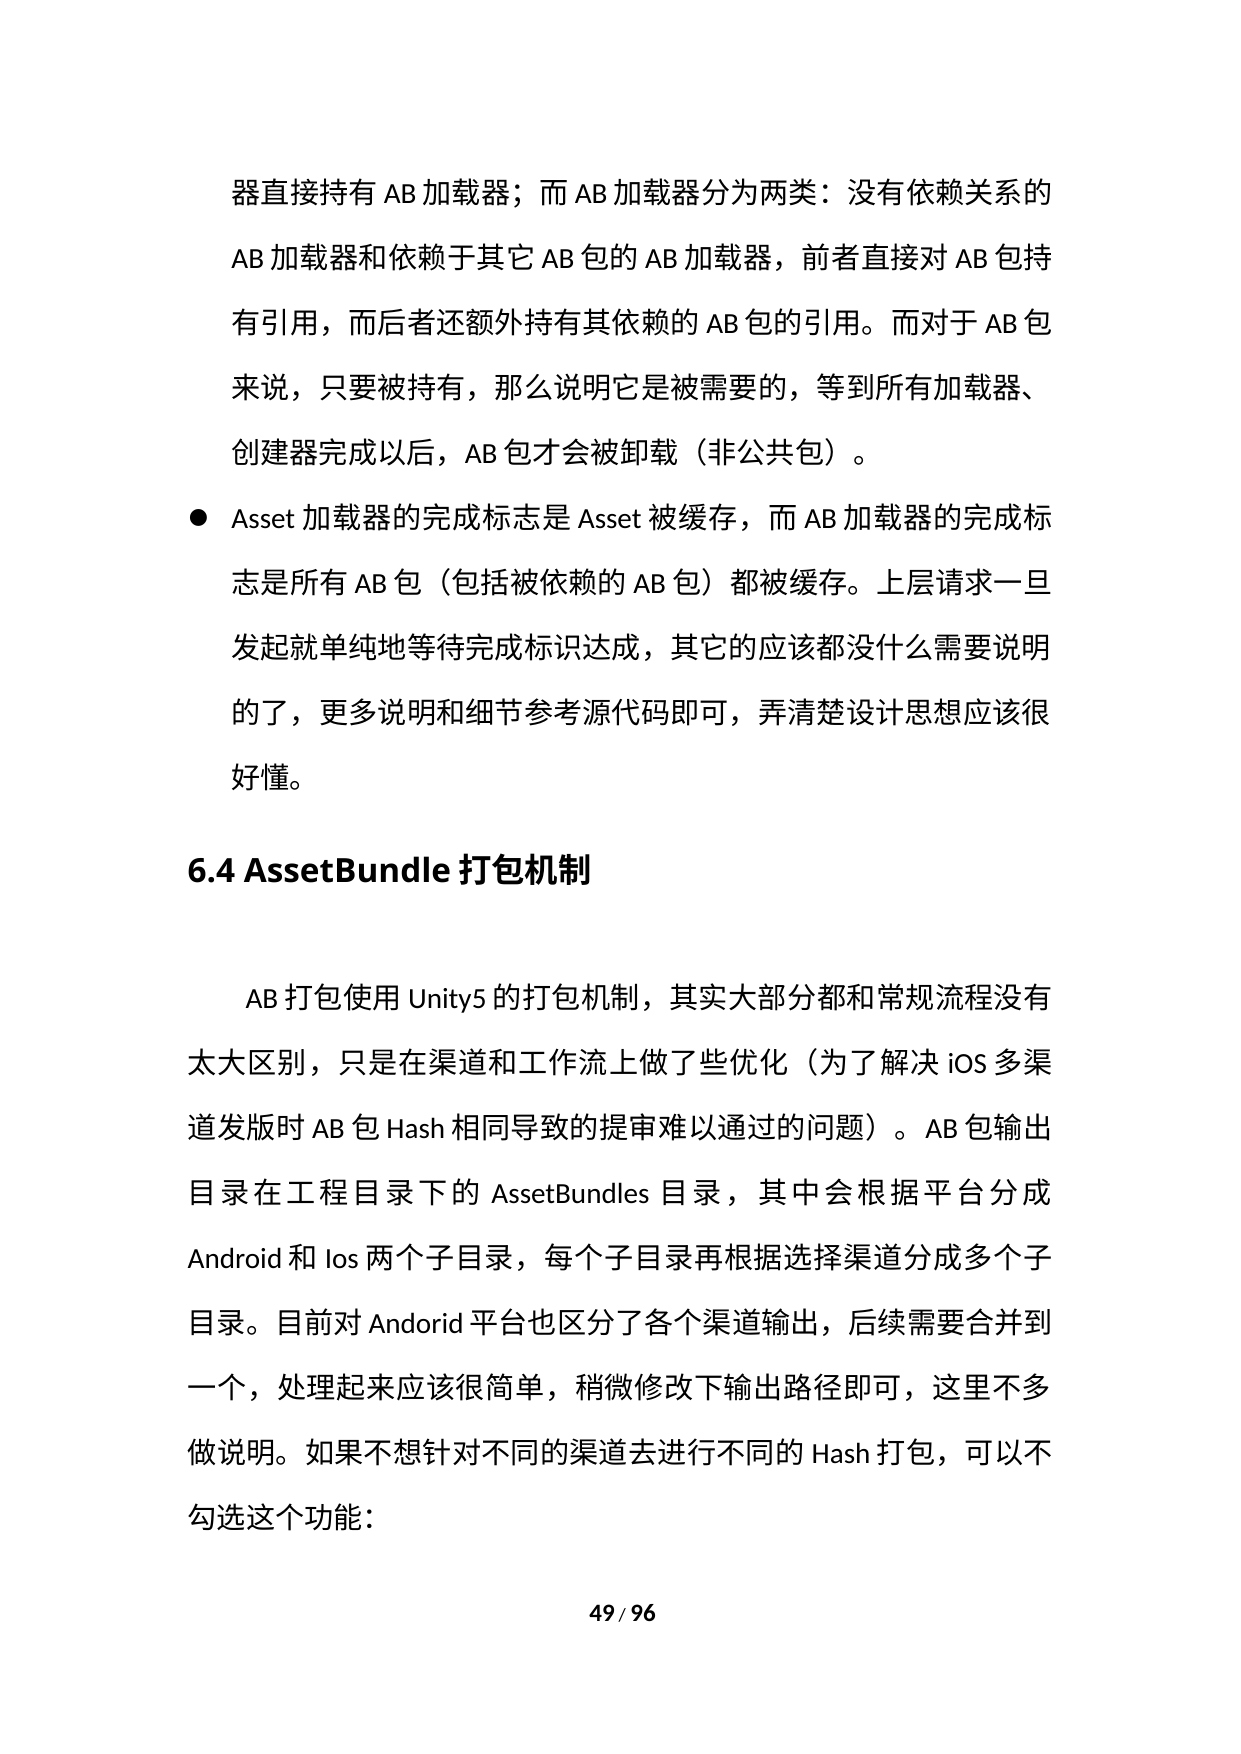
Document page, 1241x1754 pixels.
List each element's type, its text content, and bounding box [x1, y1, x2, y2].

text AB打包使用Unity5的打包机制，其实大部分都和常规流程没有太大区别，只是在渠道和工作流上做了些优化（为了解决iOS多渠道发版时AB包Hash相同导致的提审难以通过的问题）。AB包输出目录在工程目录下的AssetBundles目录，其中会根据平台分成Android和Ios两个子目录，每个子目录再根据选择渠道分成多个子目录。目前对Andorid平台也区分了各个渠道输出，后续需要合并到一个，处理起来应该很简单，稍微修改下输出路径即可，这里不多做说明。如果不想针对不同的渠道去进行不同的Hash打包，可以不勾选这个功能： [187, 963, 1053, 1548]
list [187, 158, 1053, 483]
subtitle 6.4 AssetBundle打包机制 [187, 836, 1053, 901]
list Asset加载器的完成标志是Asset被缓存，而AB加载器的完成标志是所有AB包（包括被依赖的AB包）都被缓存。上层请求一旦发起就单纯地等待完成标识达成，其它的应该都没什么需要说明的了，更多说明和细节参考源代码即可，弄清楚设计思想应该很好懂。 [187, 483, 1053, 808]
